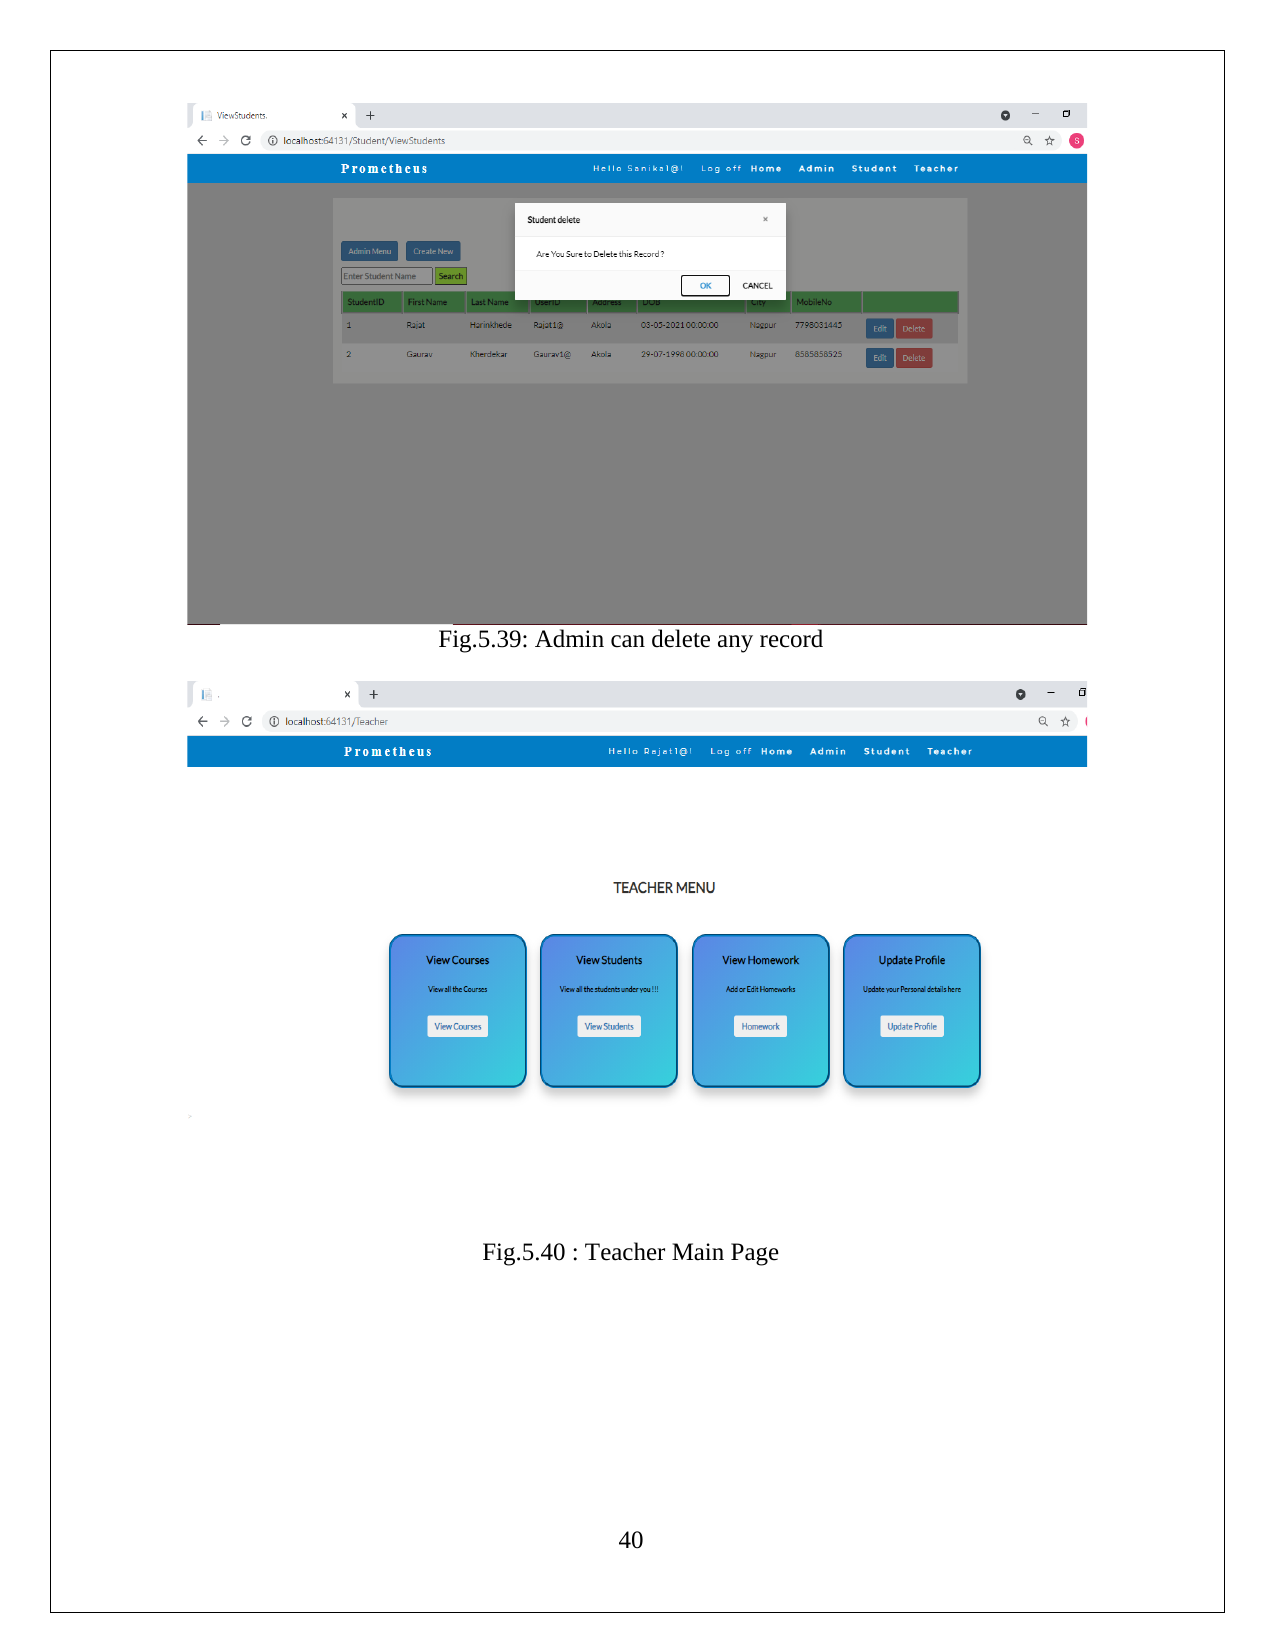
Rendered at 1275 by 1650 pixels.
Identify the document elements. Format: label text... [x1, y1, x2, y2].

picture [187, 681, 1088, 1238]
text 40 [187, 1525, 1074, 1554]
picture [187, 103, 1088, 625]
text Fig.5.39: Admin can delete any record [187, 625, 1074, 653]
text Fig.5.40 : Teacher Main Page [187, 1238, 1074, 1266]
